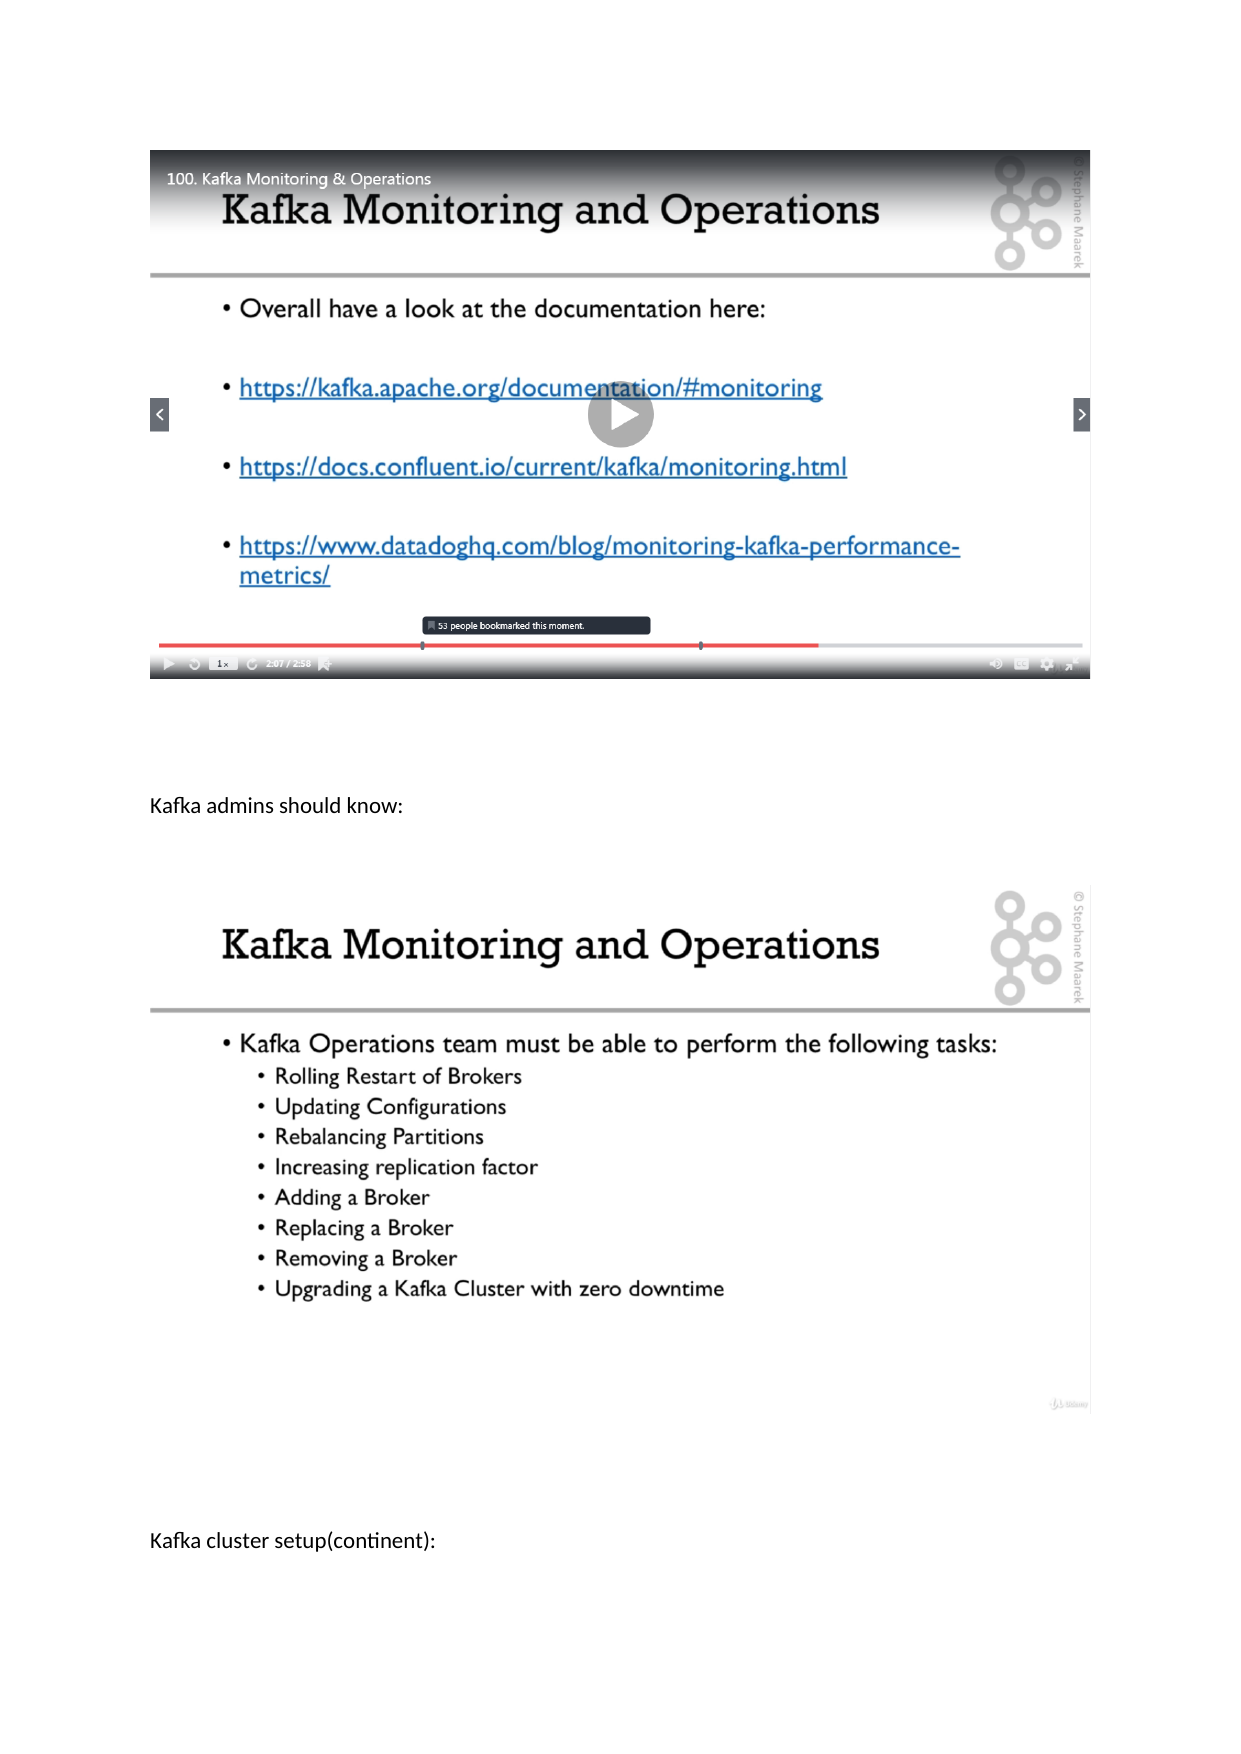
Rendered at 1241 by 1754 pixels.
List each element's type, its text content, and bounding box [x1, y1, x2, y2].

text Kafka admins should know: [150, 791, 1090, 819]
text Kafka cluster setup(continent): [150, 1526, 1090, 1554]
picture [150, 885, 1091, 1414]
picture [150, 150, 1091, 679]
